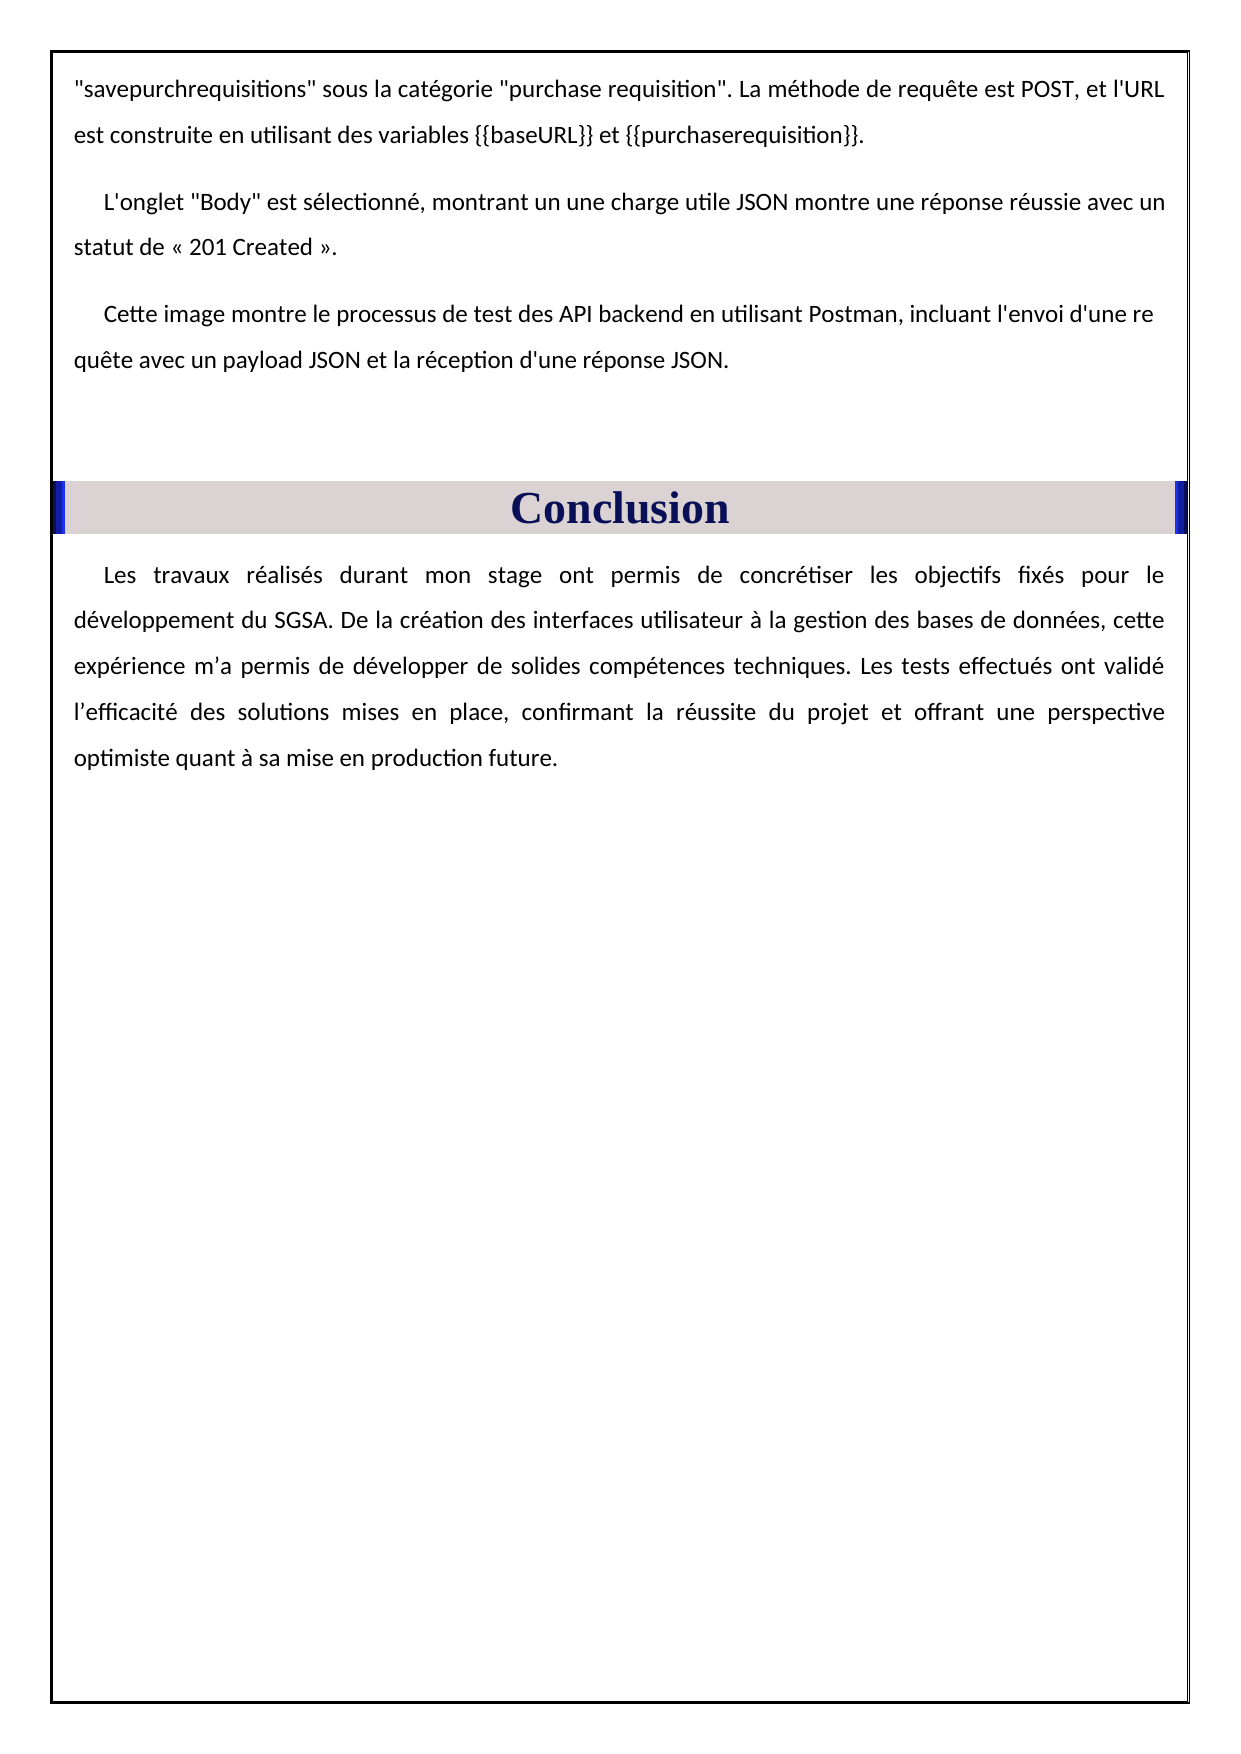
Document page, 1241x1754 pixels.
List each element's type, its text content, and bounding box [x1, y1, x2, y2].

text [73, 73, 1167, 150]
text Les travaux réalisés durant mon stage ont permis de concrétiser les objectifs fixés pour le développement du SGSA. De la création des interfaces utilisateur à la gestion des bases de données, cette expérience m’a permis de développer de solides compétences techniques. Les tests effectués ont validé l’efficacité des solutions mises en place, confirmant la réussite du projet et offrant une perspective optimiste quant à sa mise en production future. [73, 559, 1167, 772]
text Cette image montre le processus de test des API backend en utilisant Postman, incluant l'envoi d'une requête avec un payload JSON et la réception d'une réponse JSON. [73, 298, 1167, 374]
text L'onglet "Body" est sélectionné, montrant un une charge utile JSON montre une réponse réussie avec un statut de « 201 Created ». [73, 186, 1167, 262]
subtitle Conclusion [65, 481, 1175, 534]
